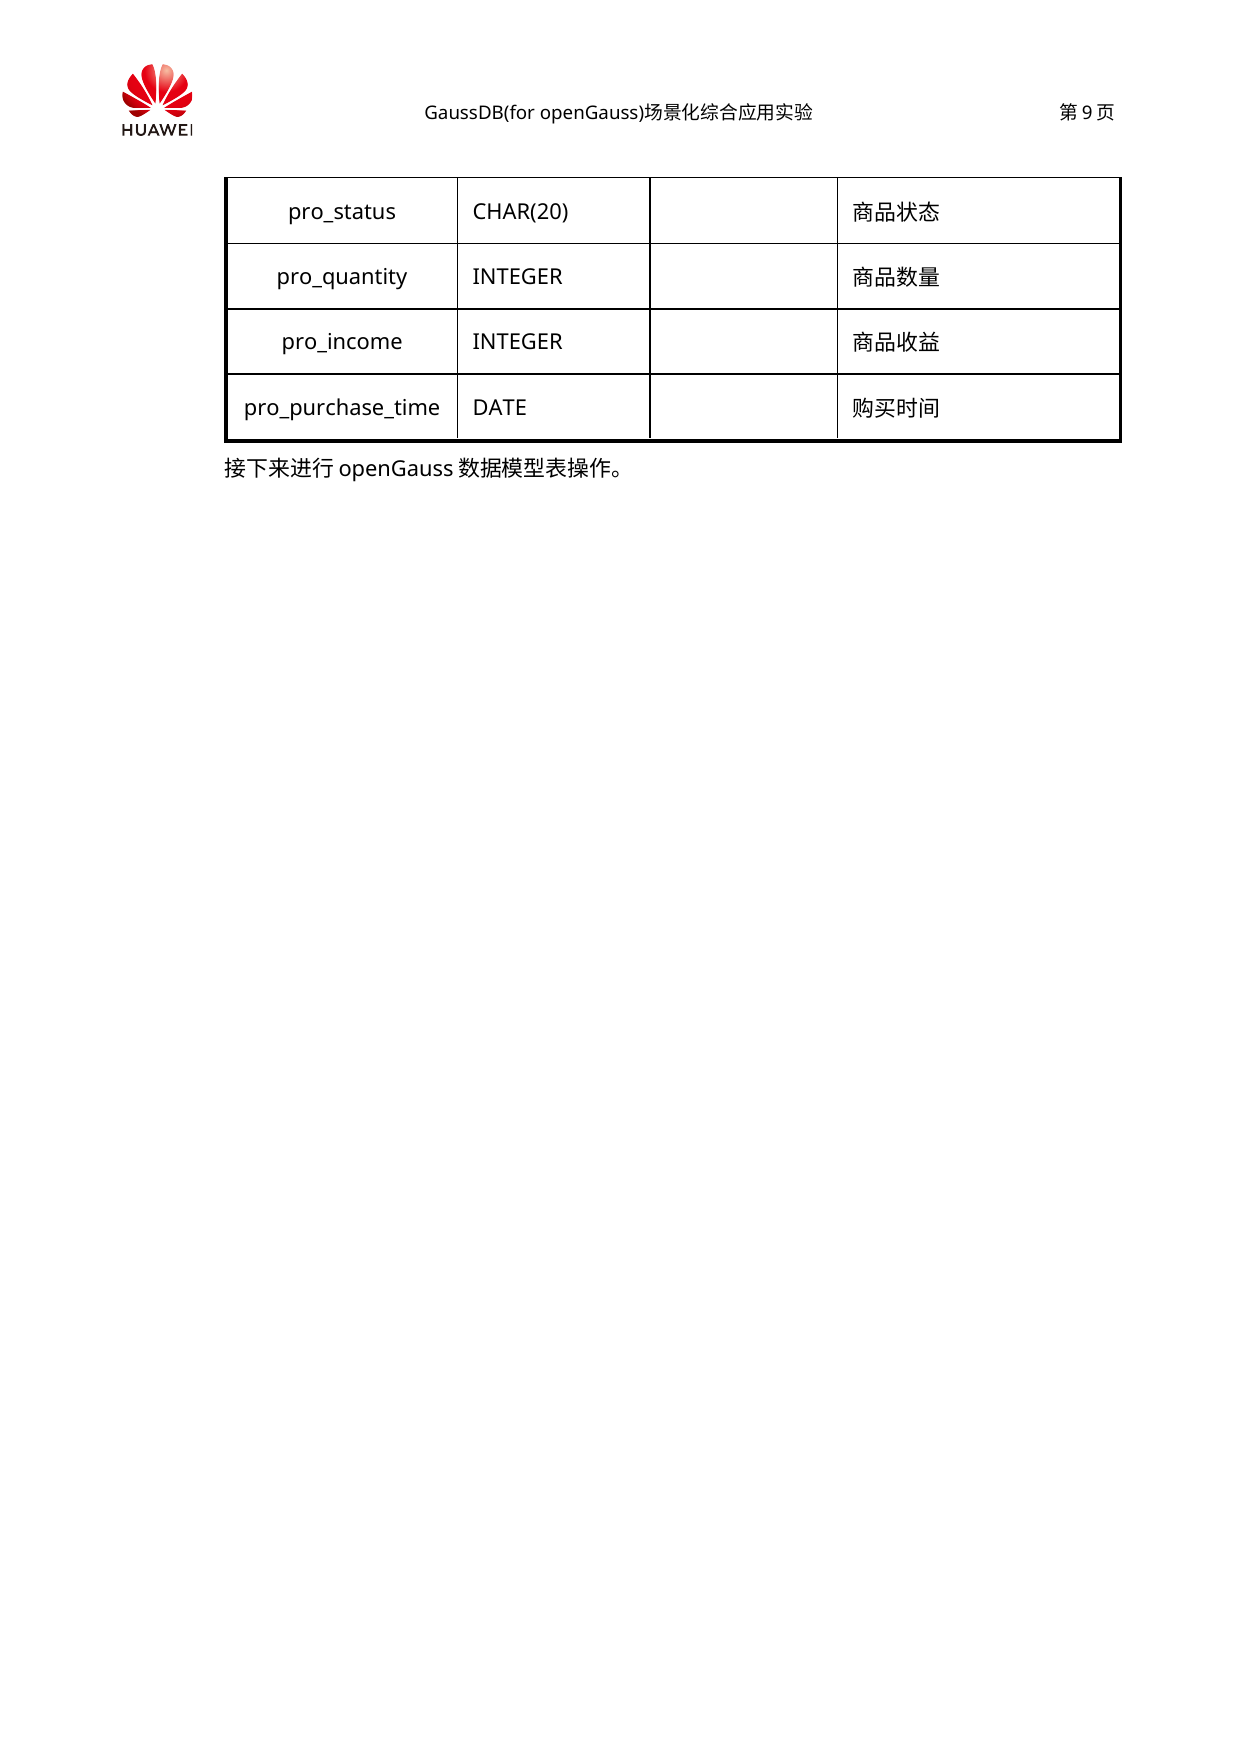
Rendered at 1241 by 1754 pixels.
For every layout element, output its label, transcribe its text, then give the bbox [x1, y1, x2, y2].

table_cell 商品数量 [838, 244, 1119, 308]
table_cell 购买时间 [838, 375, 1119, 438]
table_cell INTEGER [458, 310, 649, 373]
table_cell pro_income [228, 310, 457, 373]
text 接下来进行openGauss数据模型表操作。 [224, 451, 1122, 483]
table_cell [651, 178, 837, 242]
table_cell DATE [458, 375, 649, 438]
table_cell pro_quantity [228, 244, 457, 308]
table_cell [651, 244, 837, 308]
table_cell 商品收益 [838, 310, 1119, 373]
table_cell pro_purchase_time [228, 375, 457, 438]
table_cell INTEGER [458, 244, 649, 308]
table_cell pro_status [228, 178, 457, 242]
table_cell CHAR(20) [458, 178, 649, 242]
picture [122, 64, 193, 136]
table_cell [651, 310, 837, 373]
table_cell 商品状态 [838, 178, 1119, 242]
table_cell [651, 375, 837, 438]
